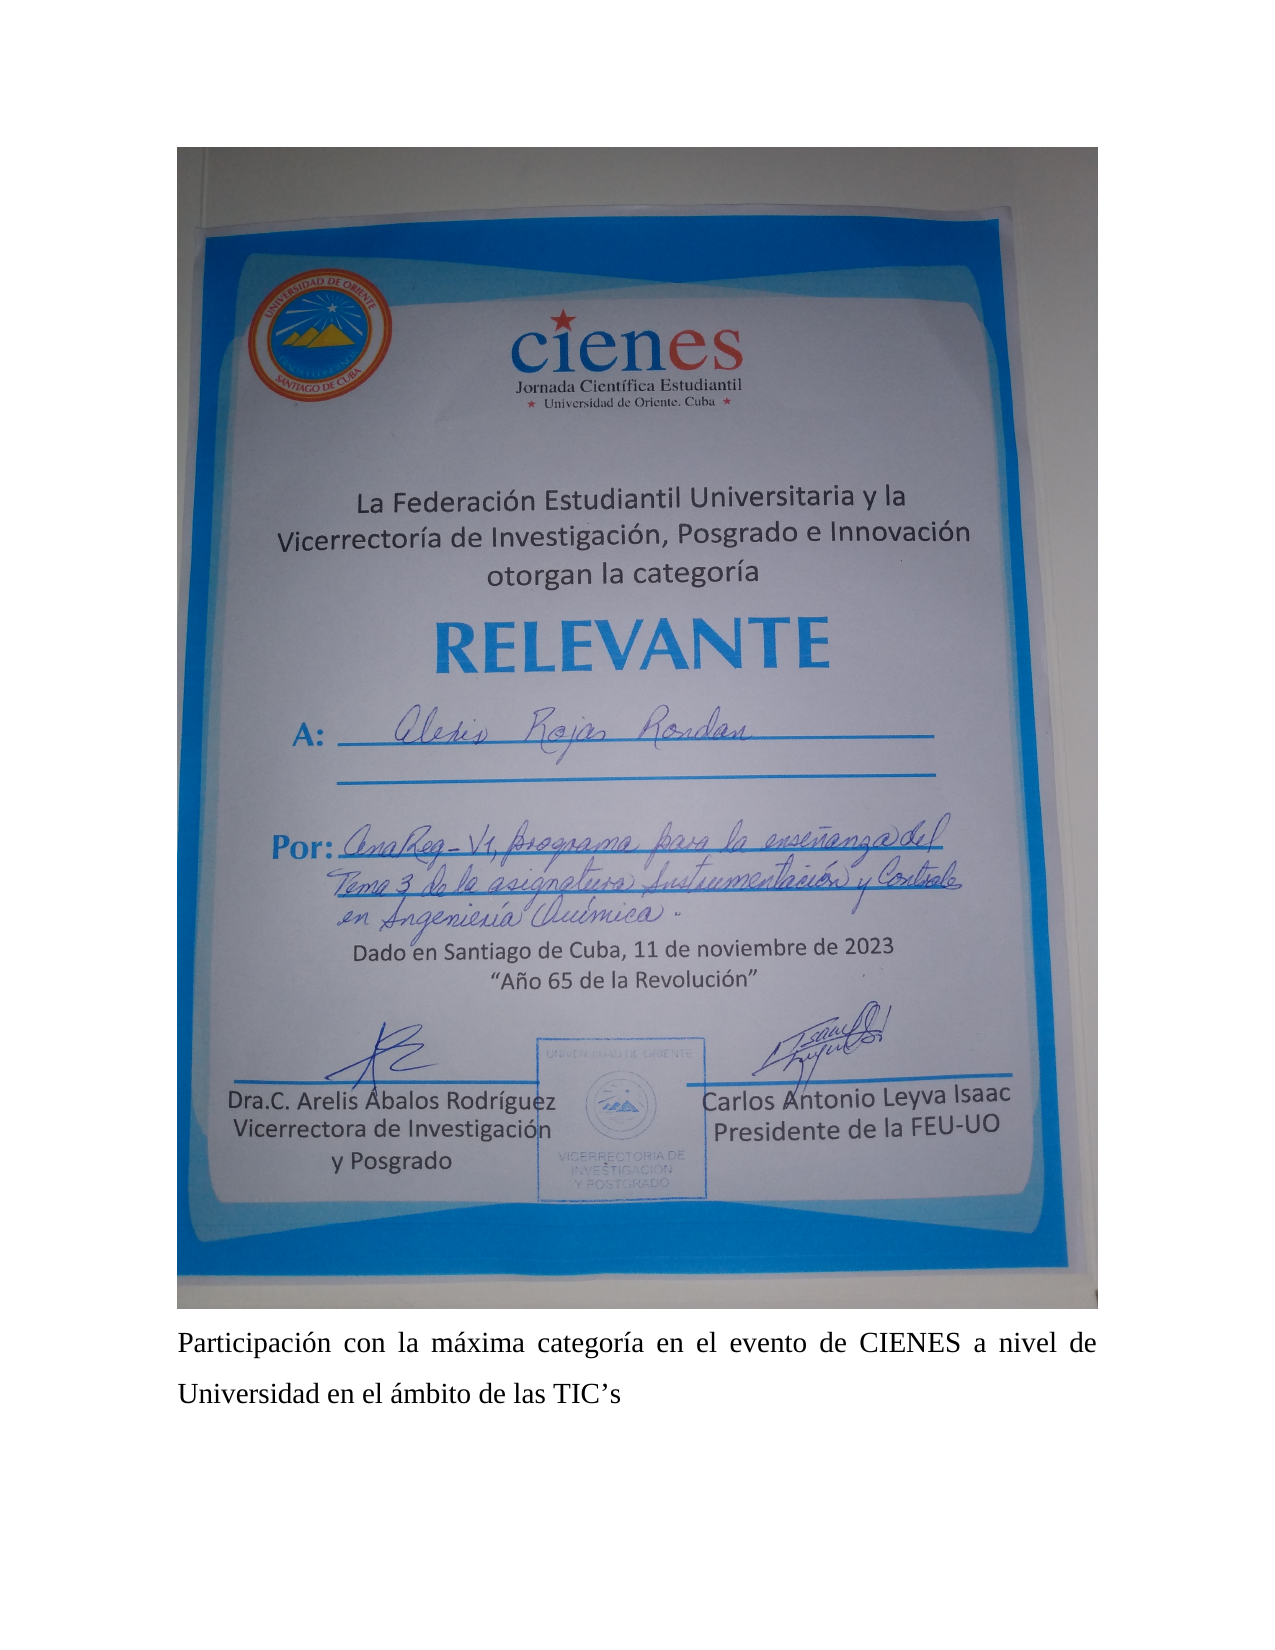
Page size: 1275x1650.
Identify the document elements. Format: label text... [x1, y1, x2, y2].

text Participación con la máxima categoría en el evento de CIENES a nivel de Universidad en el ámbito de las TIC’s [177, 1309, 1098, 1409]
picture [177, 147, 1098, 1309]
